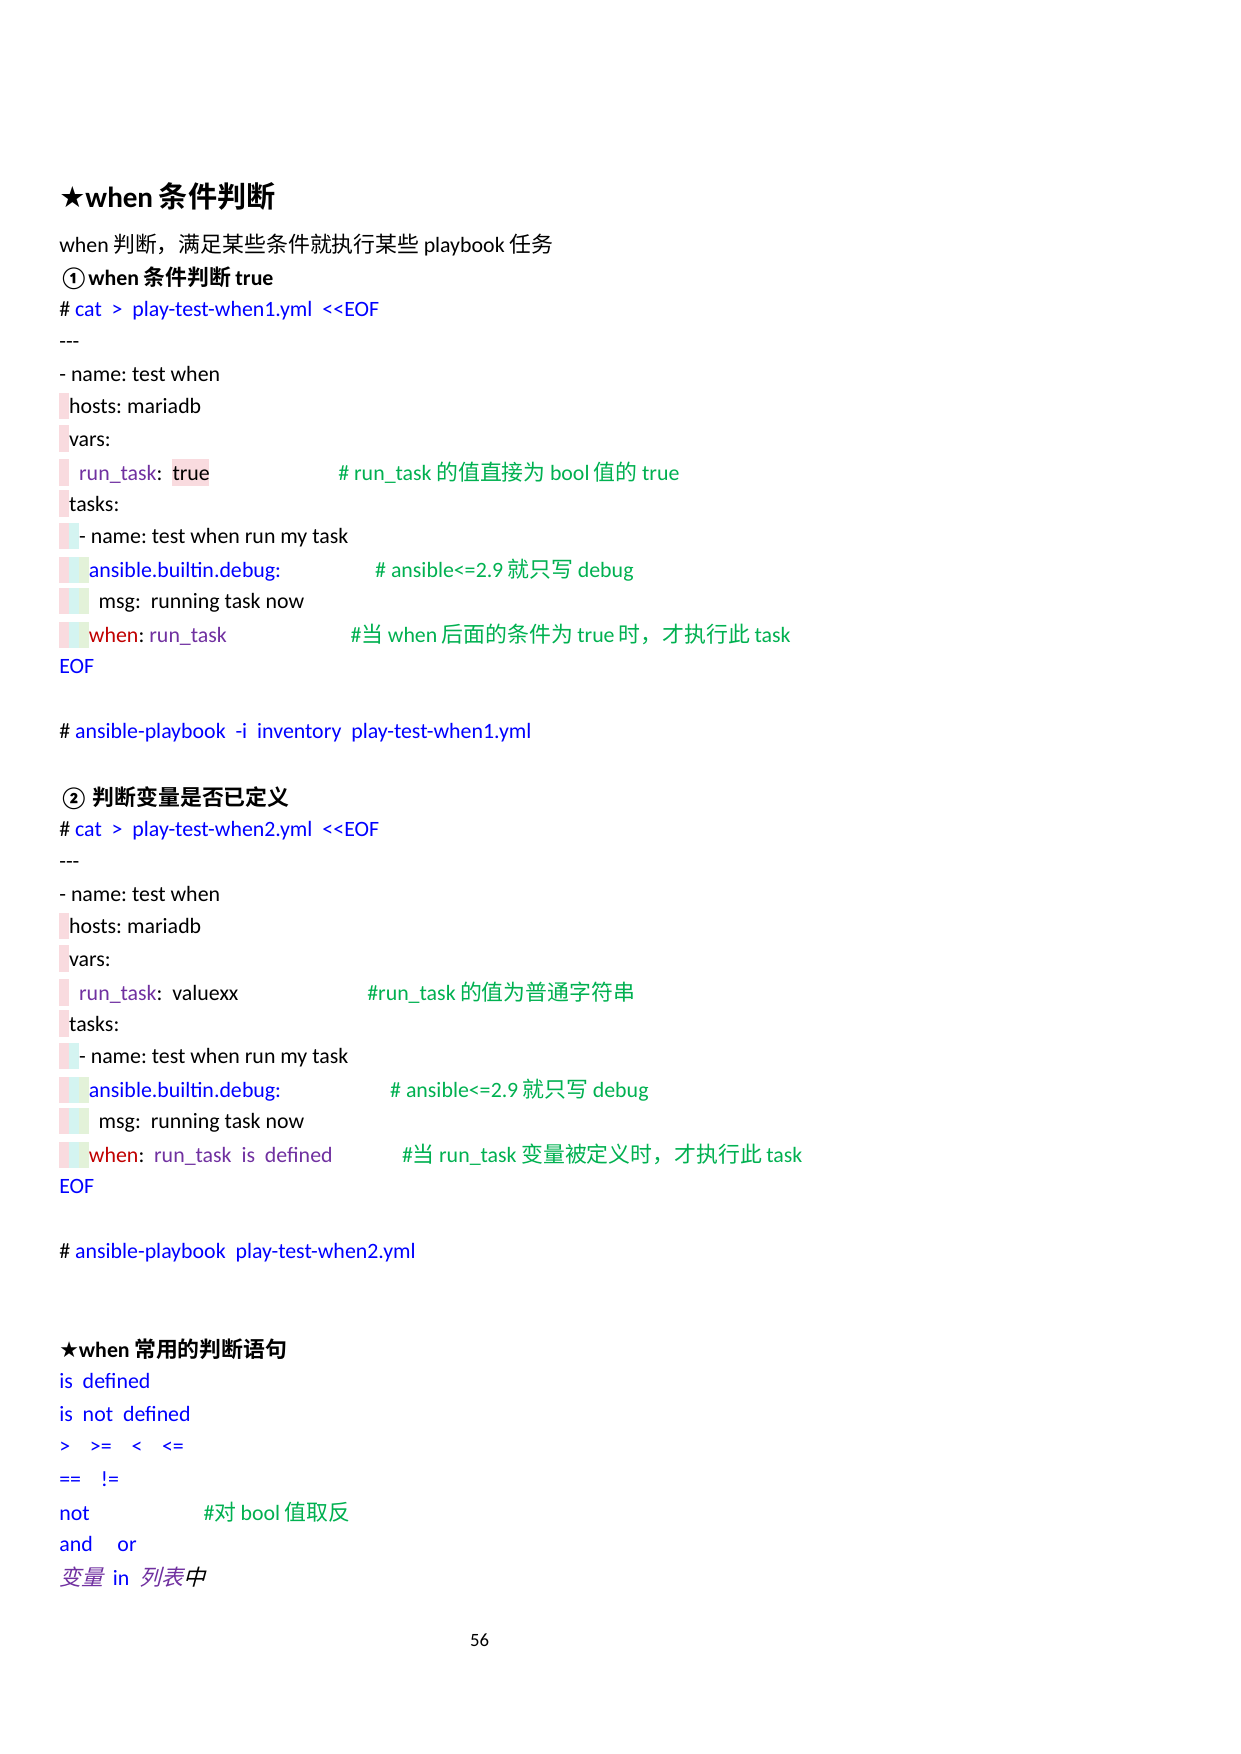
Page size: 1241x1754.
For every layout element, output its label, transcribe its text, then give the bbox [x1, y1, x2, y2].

text == != [59, 1462, 1181, 1494]
text tasks: [59, 1007, 1181, 1039]
text hosts: mariadb [59, 909, 1181, 942]
text run_task: true # run_task的值直接为bool值的true [59, 454, 1181, 487]
text ansible.builtin.debug: # ansible<=2.9就只写debug [59, 552, 1181, 584]
text and or [59, 1527, 1181, 1559]
text - name: test when run my task [59, 519, 1181, 552]
text ansible.builtin.debug: # ansible<=2.9就只写debug [59, 1072, 1181, 1104]
text run_task: valuexx #run_task的值为普通字符串 [59, 974, 1181, 1007]
text when判断，满足某些条件就执行某些playbook任务 [59, 227, 1181, 259]
text 变量 in 列表中 [59, 1559, 1181, 1592]
text msg: running task now [59, 1104, 1181, 1137]
text - name: test when [59, 877, 1181, 909]
text not #对bool值取反 [59, 1494, 1181, 1527]
text EOF [59, 1169, 1181, 1202]
text ★when条件判断 [59, 162, 1181, 227]
text # cat > play-test-when2.yml <<EOF [59, 812, 1181, 844]
text # ansible-playbook -i inventory play-test-when1.yml [59, 714, 1181, 747]
text ★when常用的判断语句 [59, 1332, 1181, 1364]
text --- [59, 844, 1181, 877]
text ②判断变量是否已定义 [59, 779, 1181, 812]
text vars: [59, 942, 1181, 974]
text # ansible-playbook play-test-when2.yml [59, 1234, 1181, 1267]
text when: run_task #当when后面的条件为true时，才执行此task [59, 617, 1181, 649]
text # cat > play-test-when1.yml <<EOF [59, 292, 1181, 324]
text ①when条件判断true [59, 259, 1181, 292]
text when: run_task is defined #当run_task变量被定义时，才执行此task [59, 1137, 1181, 1169]
text is defined [59, 1364, 1181, 1397]
text - name: test when run my task [59, 1039, 1181, 1072]
text - name: test when [59, 357, 1181, 389]
text tasks: [59, 487, 1181, 519]
text hosts: mariadb [59, 389, 1181, 422]
text EOF [59, 649, 1181, 682]
text vars: [59, 422, 1181, 454]
text msg: running task now [59, 584, 1181, 617]
text > >= < <= [59, 1429, 1181, 1462]
text is not defined [59, 1397, 1181, 1429]
text --- [59, 324, 1181, 357]
